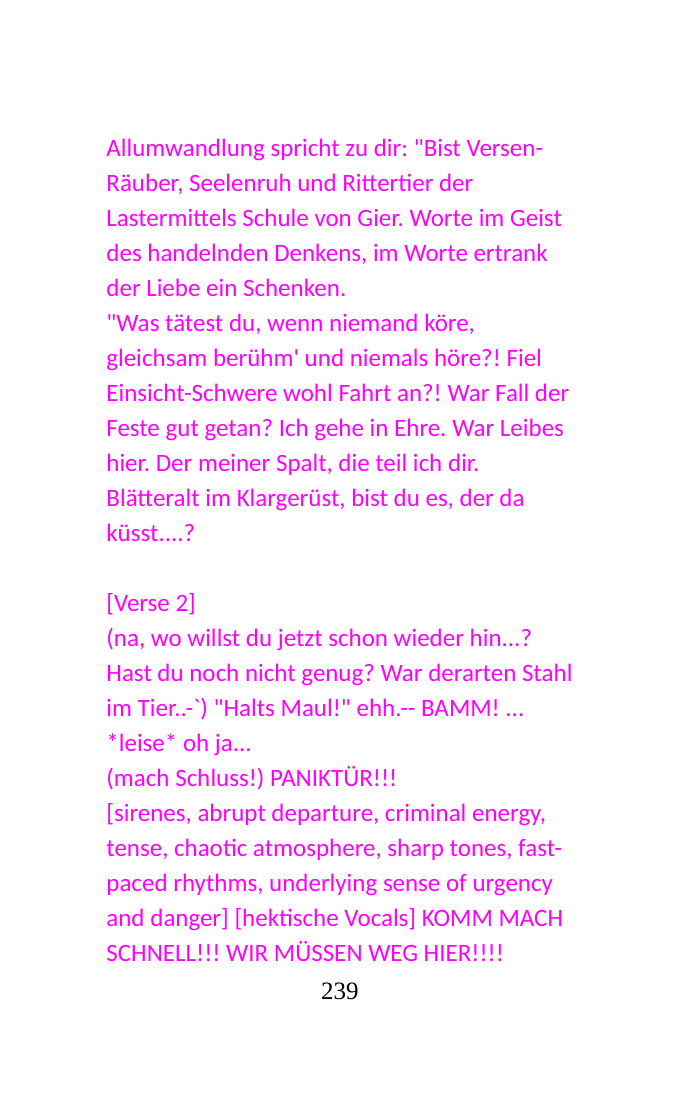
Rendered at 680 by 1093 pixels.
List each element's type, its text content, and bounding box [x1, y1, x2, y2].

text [106, 132, 573, 302]
text (na, wo willst du jetzt schon wieder hin...? Hast du noch nicht genug? War derarten Stahl im Tier..-`) "Halts Maul!" ehh.-- BAMM! ... *leise* oh ja... [106, 622, 573, 757]
text (mach Schluss!) PANIKTÜR!!! [106, 762, 573, 792]
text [106, 797, 573, 967]
text "Was tätest du, wenn niemand köre, gleichsam berühm' und niemals höre?! Fiel Einsicht-Schwere wohl Fahrt an?! War Fall der Feste gut getan? Ich gehe in Ehre. War Leibes hier. Der meiner Spalt, die teil ich dir. Blätteralt im Klargerüst, bist du es, der da küsst....? [106, 307, 573, 547]
text [Verse 2] [106, 587, 573, 617]
